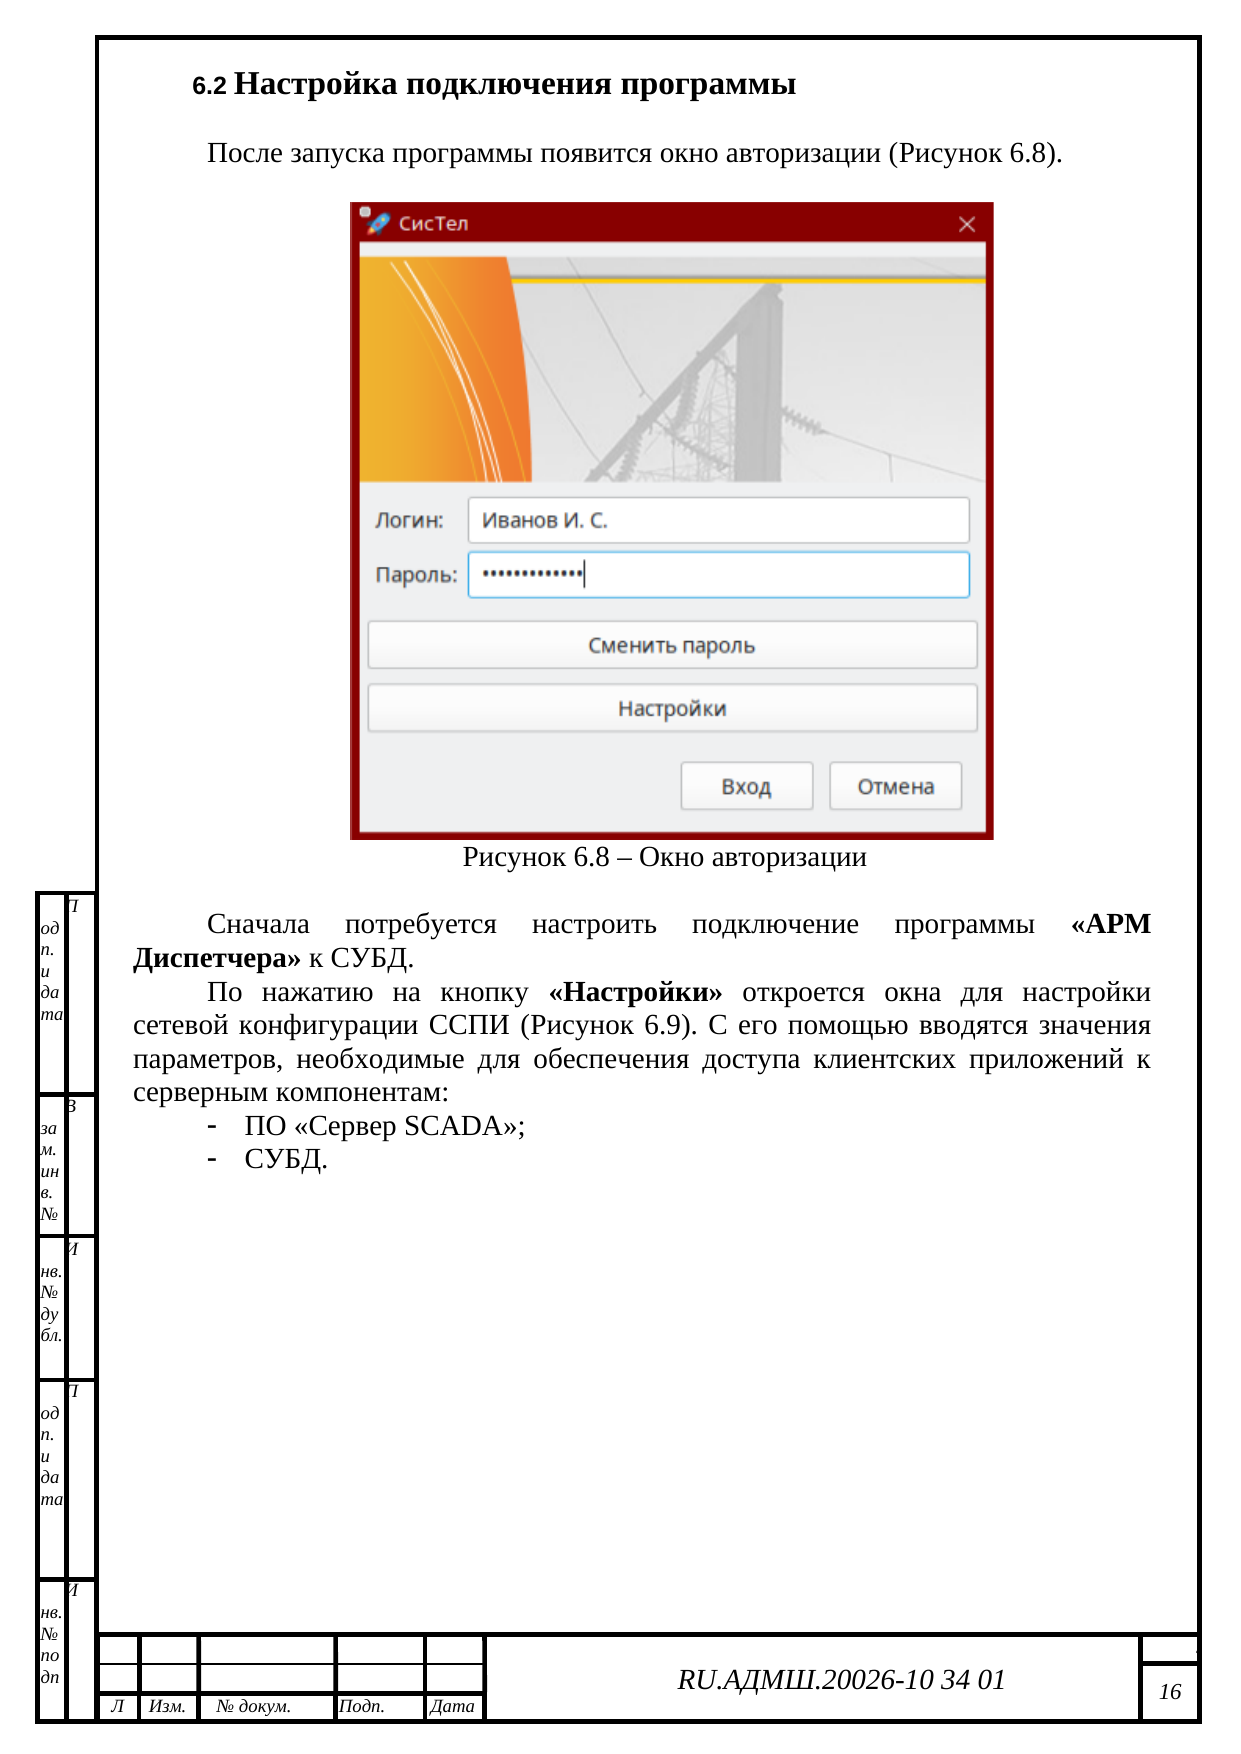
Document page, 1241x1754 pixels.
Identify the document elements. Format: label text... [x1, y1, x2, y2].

text Сначала потребуется настроить подключение программы «АРМ Диспетчера» к СУБД. [133, 907, 1152, 974]
list ПО «Сервер SCADA»; [207, 1108, 1152, 1141]
subtitle Настройка подключения программы [133, 63, 1152, 101]
list СУБД. [207, 1141, 1152, 1175]
text Рисунок 6.5 – Окно авторизации [133, 839, 1137, 873]
picture [350, 202, 994, 840]
